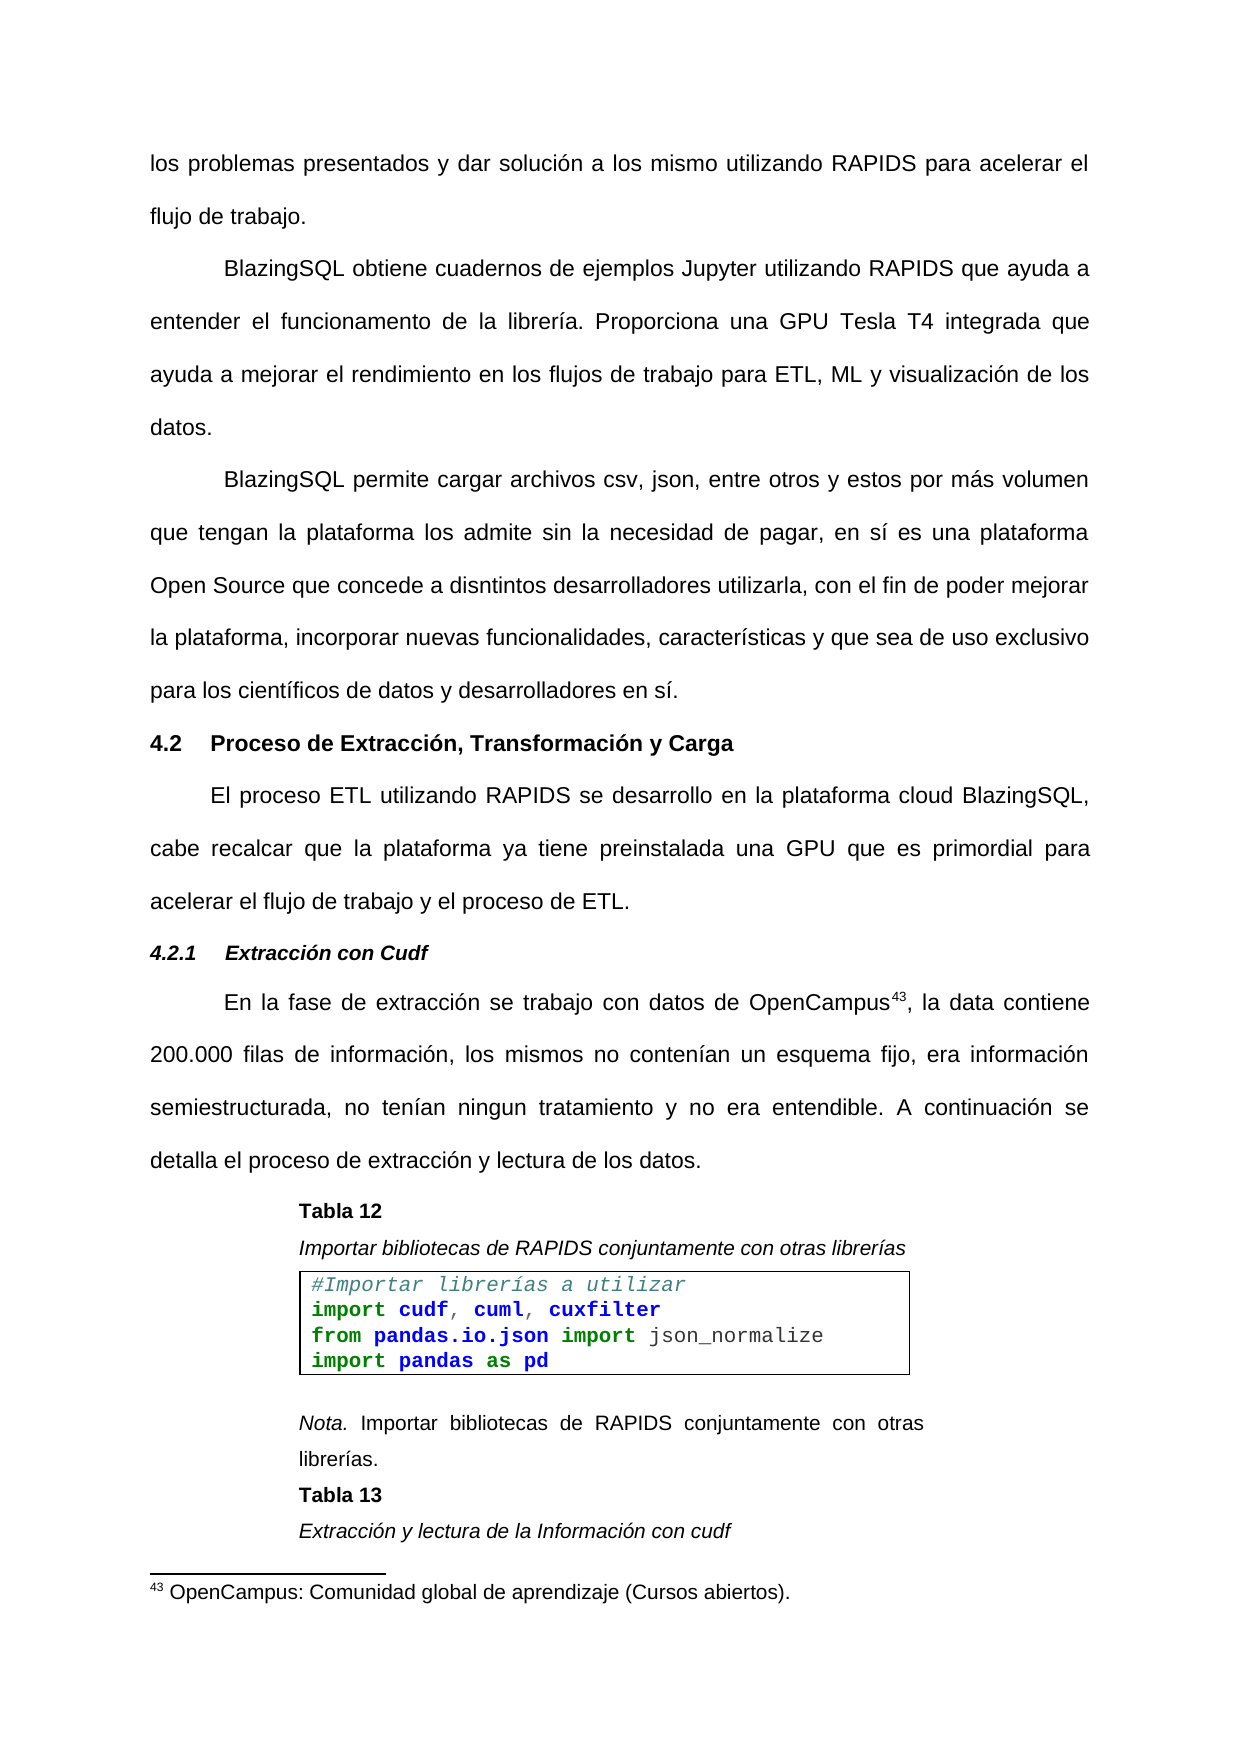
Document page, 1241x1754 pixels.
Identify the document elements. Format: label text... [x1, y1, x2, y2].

text BlazingSQL permite cargar archivos csv, json, entre otros y estos por más volumen que tengan la plataforma los admite sin la necesidad de pagar, en sí es una plataforma Open Source que concede a disntintos desarrolladores utilizarla, con el fin de poder mejorar la plataforma, incorporar nuevas funcionalidades, características y que sea de uso exclusivo para los científicos de datos y desarrolladores en sí. [150, 466, 1090, 703]
subtitle Proceso de Extracción, Transformación y Carga [150, 730, 1090, 756]
text Extracción y lectura de la Información con cudf [299, 1519, 1090, 1543]
text Tabla 13 [299, 1483, 1090, 1507]
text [150, 150, 1090, 229]
text Importar bibliotecas de RAPIDS conjuntamente con otras librerías [299, 1235, 1090, 1259]
subtitle Extracción con Cudf [150, 941, 1090, 964]
text Tabla 12 [299, 1199, 1090, 1223]
list Nota. Importar bibliotecas de RAPIDS conjuntamente con otras librerías. [299, 1411, 925, 1471]
text En la fase de extracción se trabajo con datos de OpenCampus, la data contiene 200.000 filas de información, los mismos no contenían un esquema fijo, era información semiestructurada, no tenían ningun tratamiento y no era entendible. A continuación se detalla el proceso de extracción y lectura de los datos. [150, 988, 1090, 1173]
text El proceso ETL utilizando RAPIDS se desarrollo en la plataforma cloud BlazingSQL, cabe recalcar que la plataforma ya tiene preinstalada una GPU que es primordial para acelerar el flujo de trabajo y el proceso de ETL. [150, 782, 1090, 914]
table_header #Importar librerías a utilizar import cudf, cuml, cuxfilter from pandas.io.json import json_normalize import pandas as pd [301, 1272, 909, 1374]
text BlazingSQL obtiene cuadernos de ejemplos Jupyter utilizando RAPIDS que ayuda a entender el funcionamento de la librería. Proporciona una GPU Tesla T4 integrada que ayuda a mejorar el rendimiento en los flujos de trabajo para ETL, ML y visualización de los datos. [150, 255, 1090, 440]
